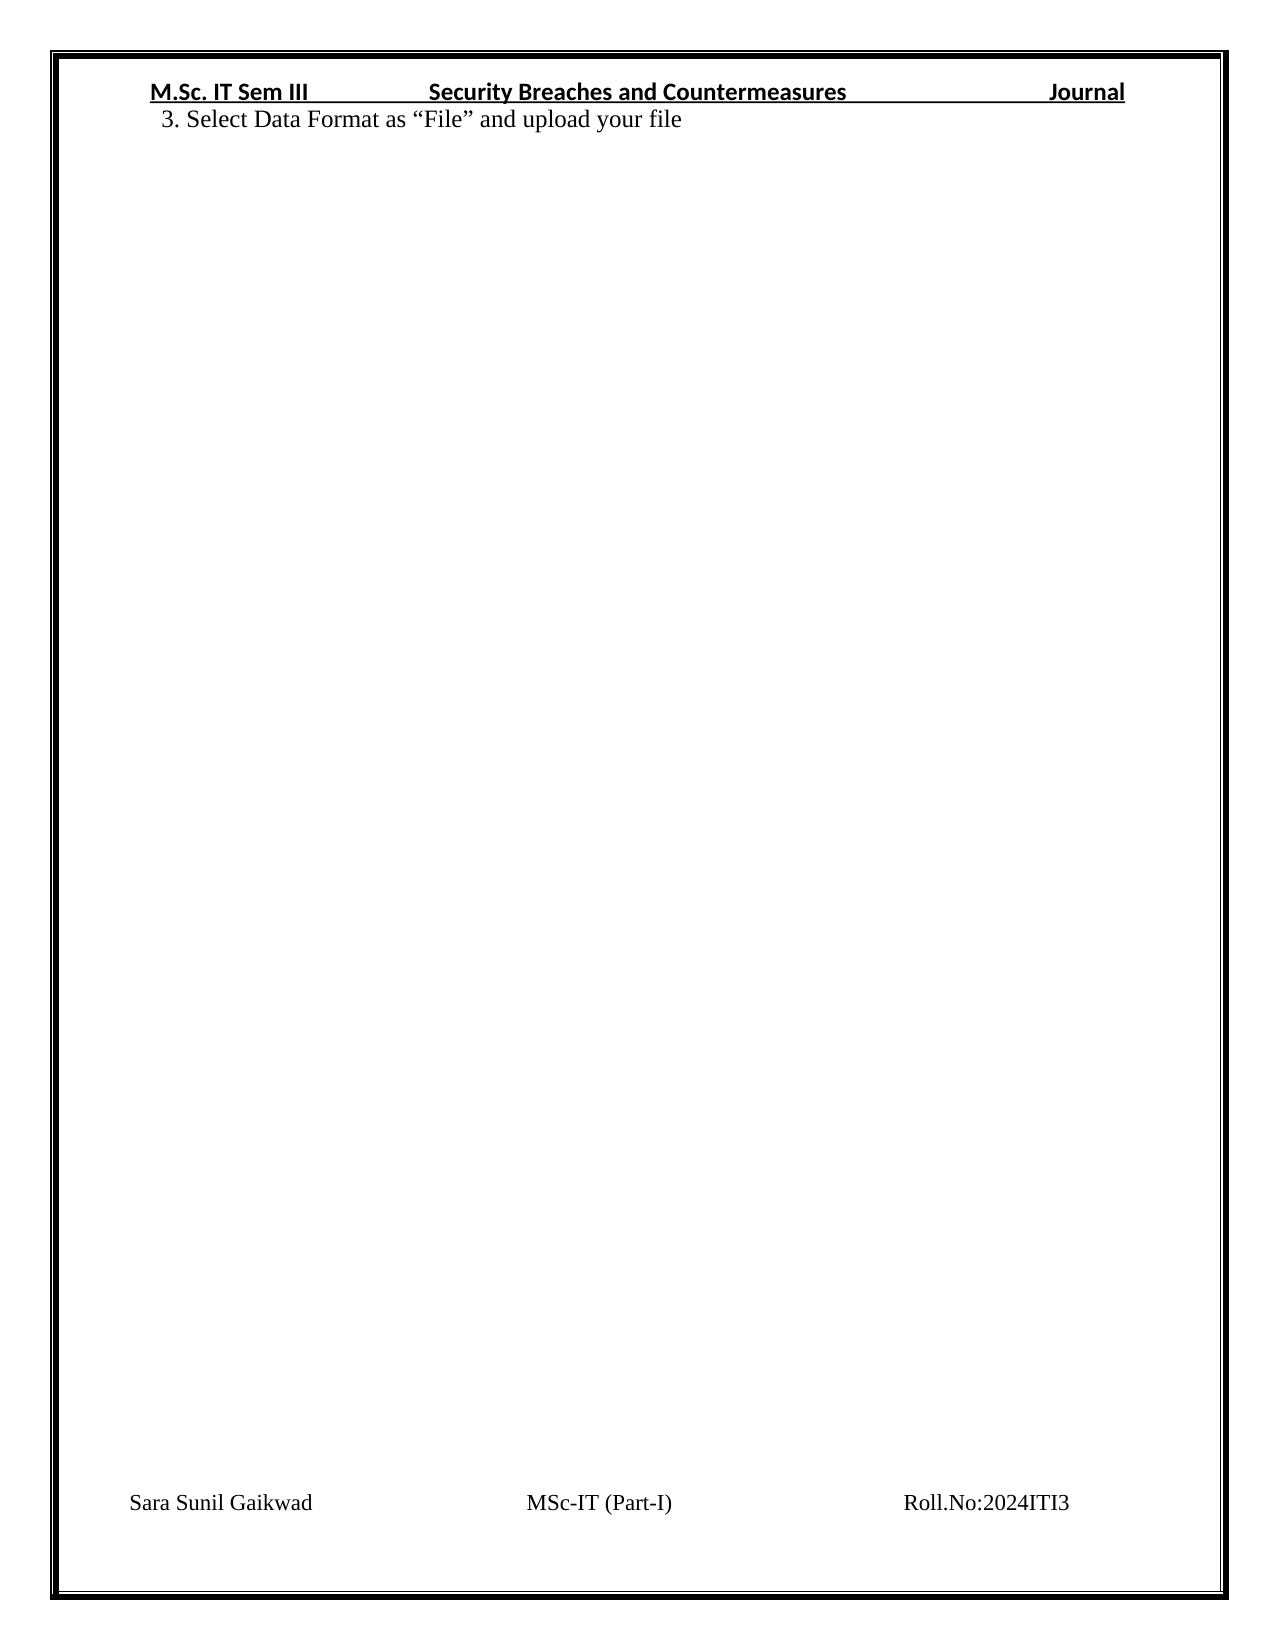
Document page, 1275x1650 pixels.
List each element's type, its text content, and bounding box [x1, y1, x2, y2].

list Select Data Format as “File” and upload your file [161, 104, 1220, 133]
